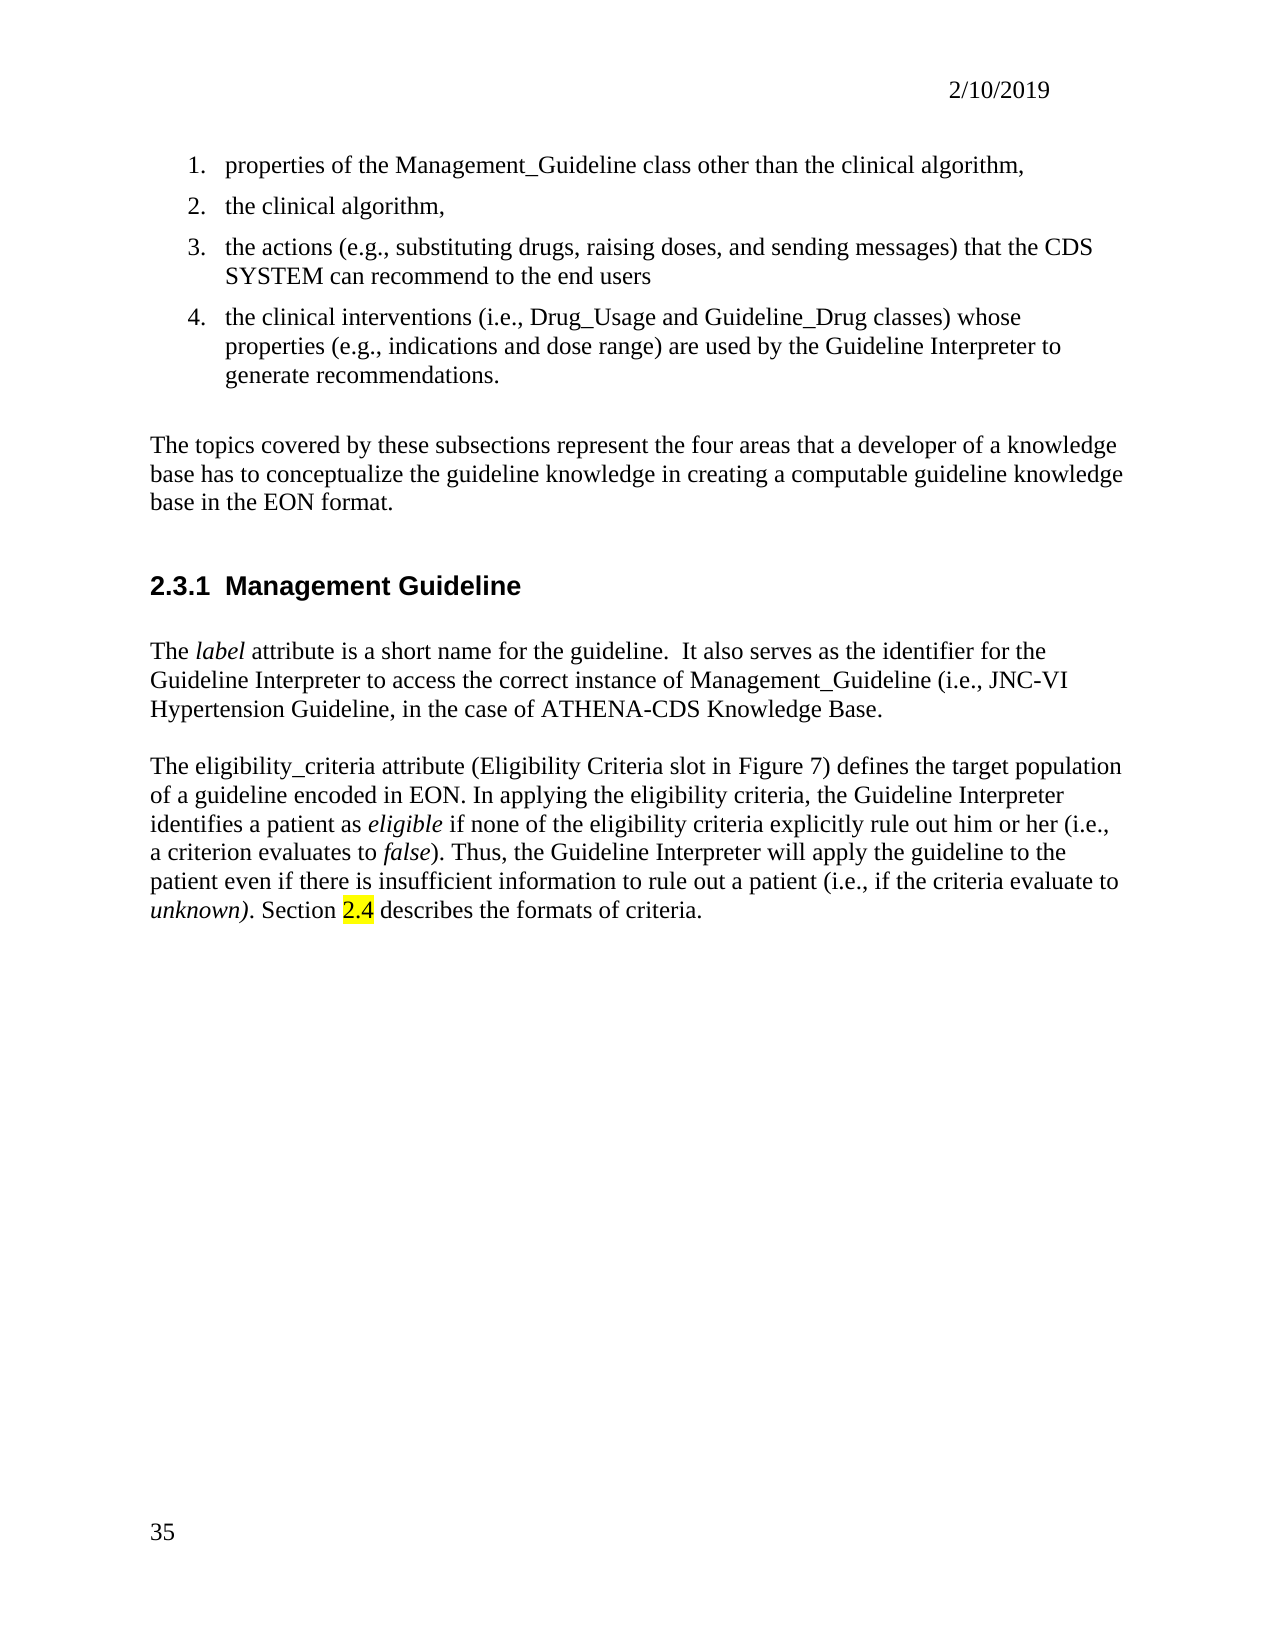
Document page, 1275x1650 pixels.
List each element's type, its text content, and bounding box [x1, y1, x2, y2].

list properties of the Management_Guideline class other than the clinical algorithm, [187, 150, 1125, 179]
text The label attribute is a short name for the guideline. It also serves as the identifier for the Guideline Interpreter to access the correct instance of Management_Guideline (i.e., JNC-VI Hypertension Guideline, in the case of ATHENA-CDS Knowledge Base. [150, 636, 1125, 722]
list the clinical interventions (i.e., Drug_Usage and Guideline_Drug classes) whose properties (e.g., indications and dose range) are used by the Guideline Interpreter to generate recommendations. [187, 302, 1125, 389]
list the clinical algorithm, [187, 191, 1125, 220]
text The eligibility_criteria attribute (Eligibility Criteria slot in Figure 7) defines the target population of a guideline encoded in EON. In applying the eligibility criteria, the Guideline Interpreter identifies a patient as eligible if none of the eligibility criteria explicitly rule out him or her (i.e., a criterion evaluates to false). Thus, the Guideline Interpreter will apply the guideline to the patient even if there is insufficient information to rule out a patient (i.e., if the criteria evaluate to unknown). Section 2.4 describes the formats of criteria. [150, 751, 1125, 924]
text The topics covered by these subsections represent the four areas that a developer of a knowledge base has to conceptualize the guideline knowledge in creating a computable guideline knowledge base in the EON format. [150, 430, 1125, 516]
list the actions (e.g., substituting drugs, raising doses, and sending messages) that the CDS SYSTEM can recommend to the end users [187, 232, 1125, 290]
subtitle Management Guideline [150, 570, 1125, 601]
